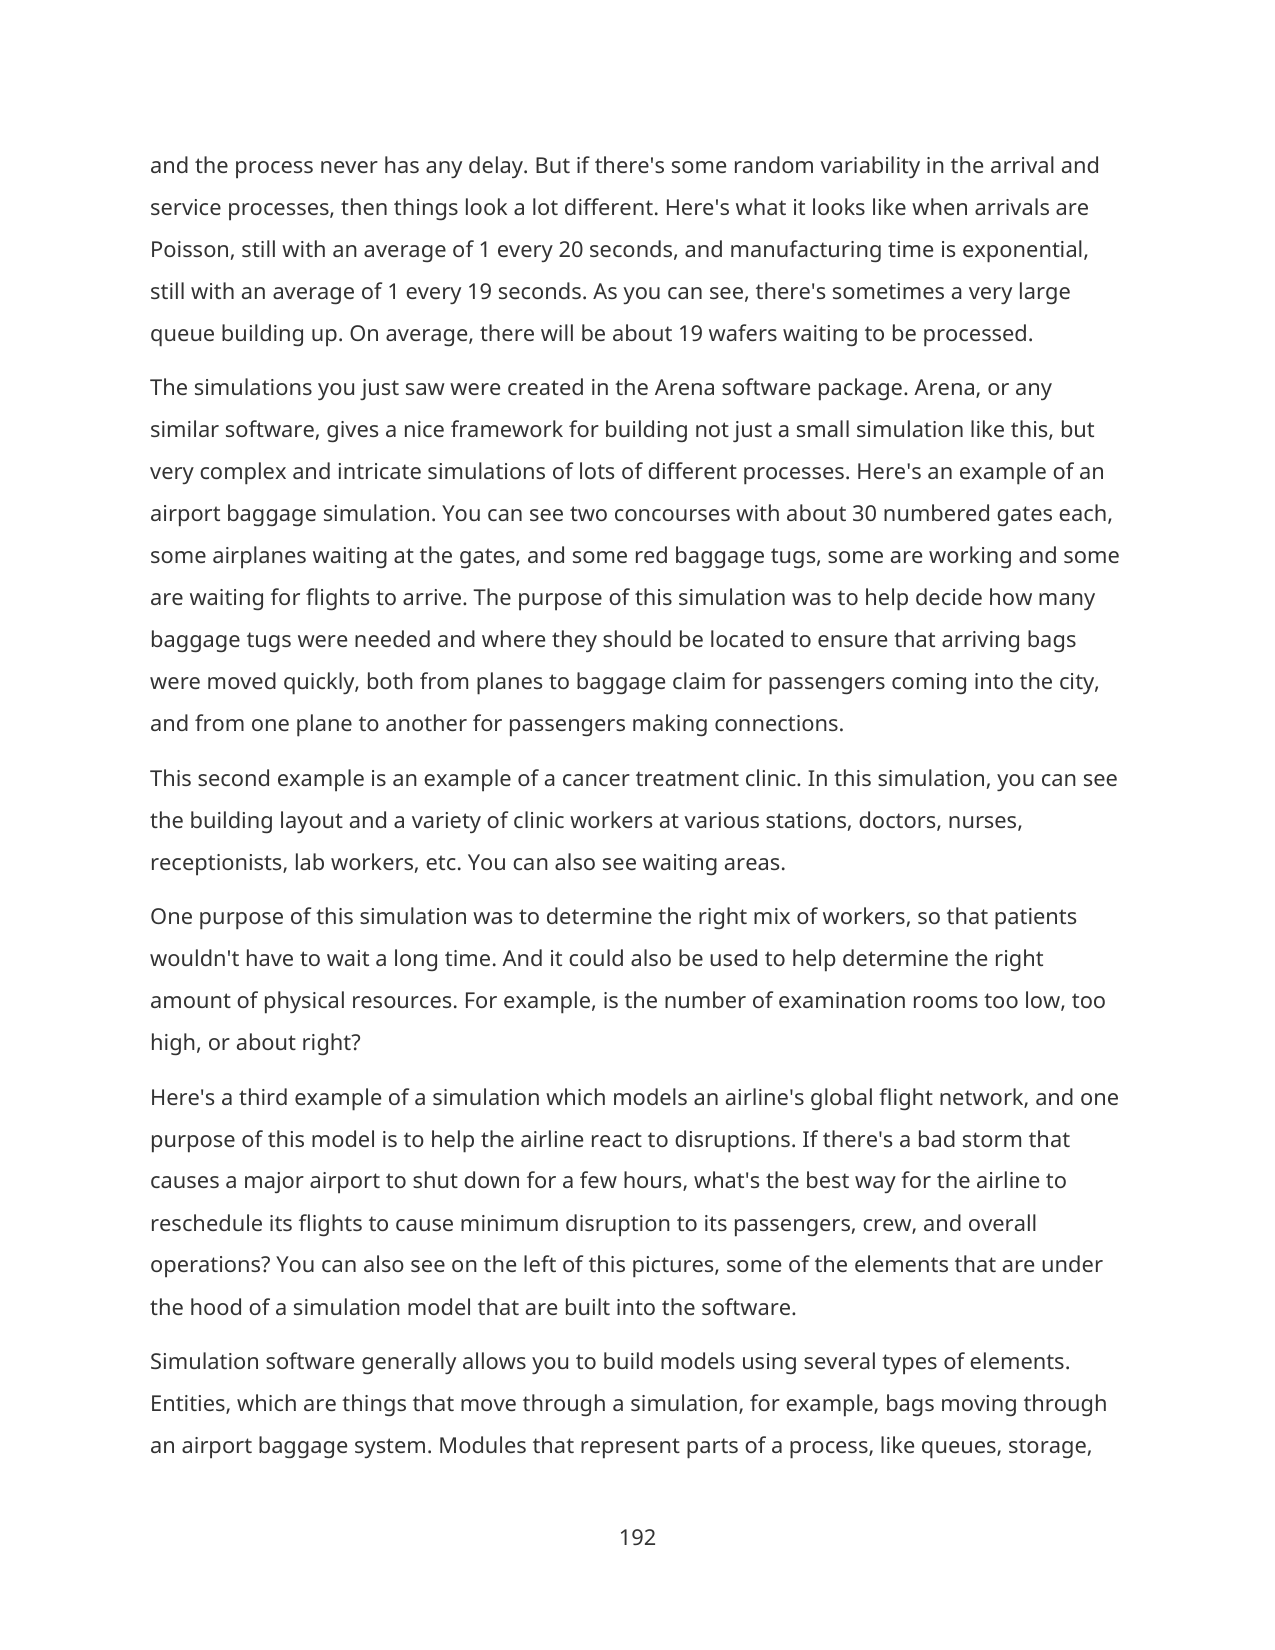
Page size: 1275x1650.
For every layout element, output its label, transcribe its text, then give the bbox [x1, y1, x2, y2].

text This second example is an example of a cancer treatment clinic. In this simulation, you can see the building layout and a variety of clinic workers at various stations, doctors, nurses, receptionists, lab workers, etc. You can also see waiting areas. [150, 763, 1125, 876]
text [150, 150, 1125, 348]
text The simulations you just saw were created in the Arena software package. Arena, or any similar software, gives a nice framework for building not just a small simulation like this, but very complex and intricate simulations of lots of different processes. Here's an example of an airport baggage simulation. You can see two concourses with about 30 numbered gates each, some airplanes waiting at the gates, and some red baggage tugs, some are working and some are waiting for flights to arrive. The purpose of this simulation was to help decide how many baggage tugs were needed and where they should be located to ensure that arriving bags were moved quickly, both from planes to baggage claim for passengers coming into the city, and from one plane to another for passengers making connections. [150, 372, 1125, 738]
text Here's a third example of a simulation which models an airline's global flight network, and one purpose of this model is to help the airline react to disruptions. If there's a bad storm that causes a major airport to shut down for a few hours, what's the best way for the airline to reschedule its flights to cause minimum disruption to its passengers, crew, and overall operations? You can also see on the left of this pictures, some of the elements that are under the hood of a simulation model that are built into the software. [150, 1082, 1125, 1321]
text One purpose of this simulation was to determine the right mix of workers, so that patients wouldn't have to wait a long time. And it could also be used to help determine the right amount of physical resources. For example, is the number of examination rooms too low, too high, or about right? [150, 901, 1125, 1057]
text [150, 1346, 1125, 1460]
